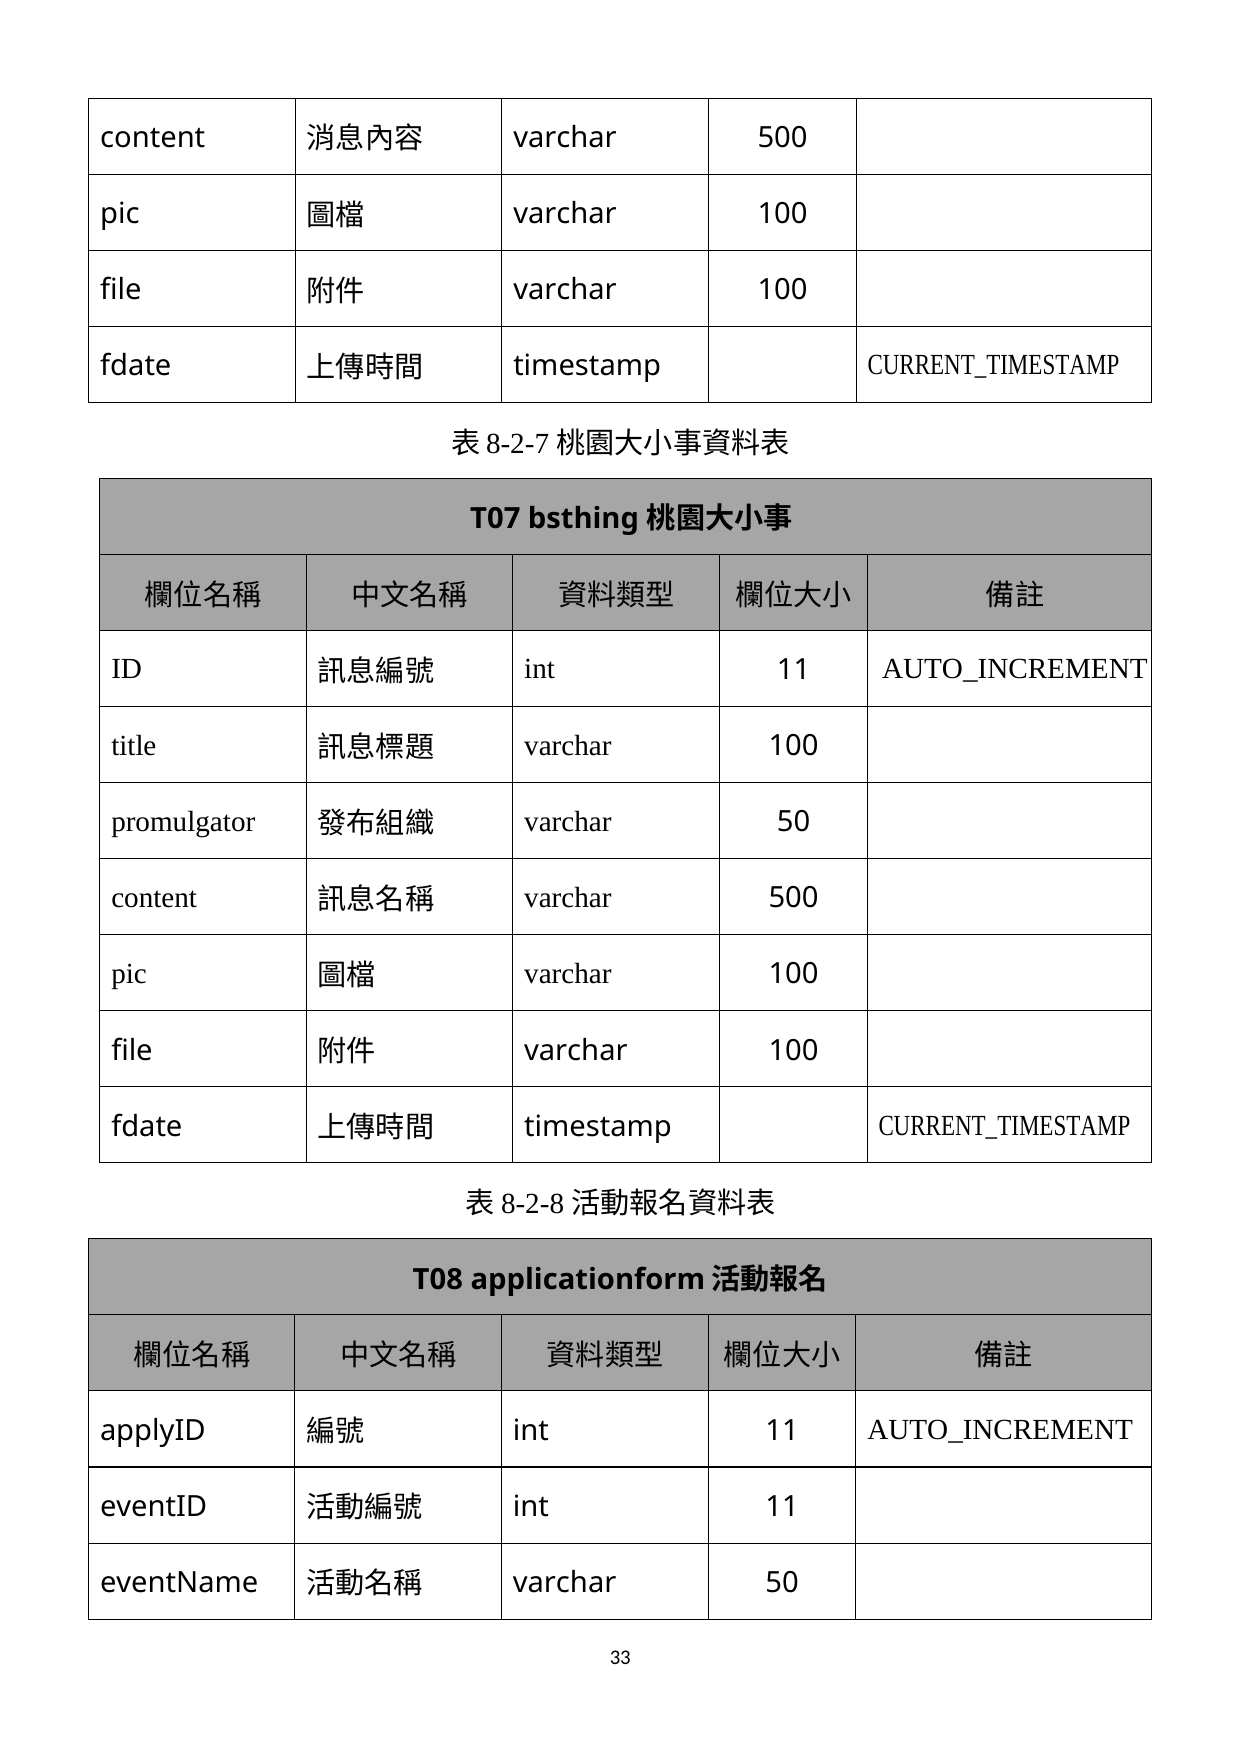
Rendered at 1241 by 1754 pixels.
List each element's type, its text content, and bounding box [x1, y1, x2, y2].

table_header 表 8-2-8 活動報名資料表 [89, 478, 1152, 1238]
table_cell int [502, 1468, 708, 1542]
table_cell 100 [709, 251, 856, 326]
table_cell [856, 1544, 1151, 1618]
table_cell 編號 [295, 1391, 501, 1466]
table_cell eventName [89, 1544, 294, 1618]
table_cell T08 applicationform活動報名 [89, 1239, 1151, 1314]
table_cell 活動編號 [295, 1468, 501, 1542]
table_cell timestamp [502, 327, 708, 402]
table_cell 備註 [856, 1315, 1151, 1390]
table_cell 100 [709, 175, 856, 250]
table_cell [857, 251, 1151, 326]
table_cell eventID [89, 1468, 294, 1542]
table_cell 中文名稱 [295, 1315, 501, 1390]
table_cell 消息內容 [296, 99, 501, 174]
table_cell applyID [89, 1391, 294, 1466]
table_cell fdate [89, 327, 295, 402]
table_cell 50 [709, 1544, 855, 1618]
table_cell int [502, 1391, 708, 1466]
text 表8-2-7 桃園大小事資料表 [89, 403, 1152, 478]
table_cell 欄位名稱 [89, 1315, 294, 1390]
table_cell varchar [502, 175, 708, 250]
table_cell 圖檔 [296, 175, 501, 250]
table_cell pic [89, 175, 295, 250]
table_cell file [89, 251, 295, 326]
table_cell varchar [502, 1544, 708, 1618]
table_cell 欄位大小 [709, 1315, 855, 1390]
table_cell 資料類型 [502, 1315, 708, 1390]
table_cell [856, 1468, 1151, 1542]
table_cell [857, 175, 1151, 250]
table_cell [709, 327, 856, 402]
table_cell 500 [709, 99, 856, 174]
table_cell CURRENT_TIMESTAMP [857, 327, 1151, 402]
table_cell AUTO_INCREMENT [856, 1391, 1151, 1466]
table_cell 上傳時間 [296, 327, 501, 402]
table_cell 活動名稱 [295, 1544, 501, 1618]
table_cell 11 [709, 1468, 855, 1542]
table_cell varchar [502, 251, 708, 326]
table_cell varchar [502, 99, 708, 174]
table_cell content [89, 99, 295, 174]
table_cell 附件 [296, 251, 501, 326]
table_cell [857, 99, 1151, 174]
table_cell 11 [709, 1391, 855, 1466]
